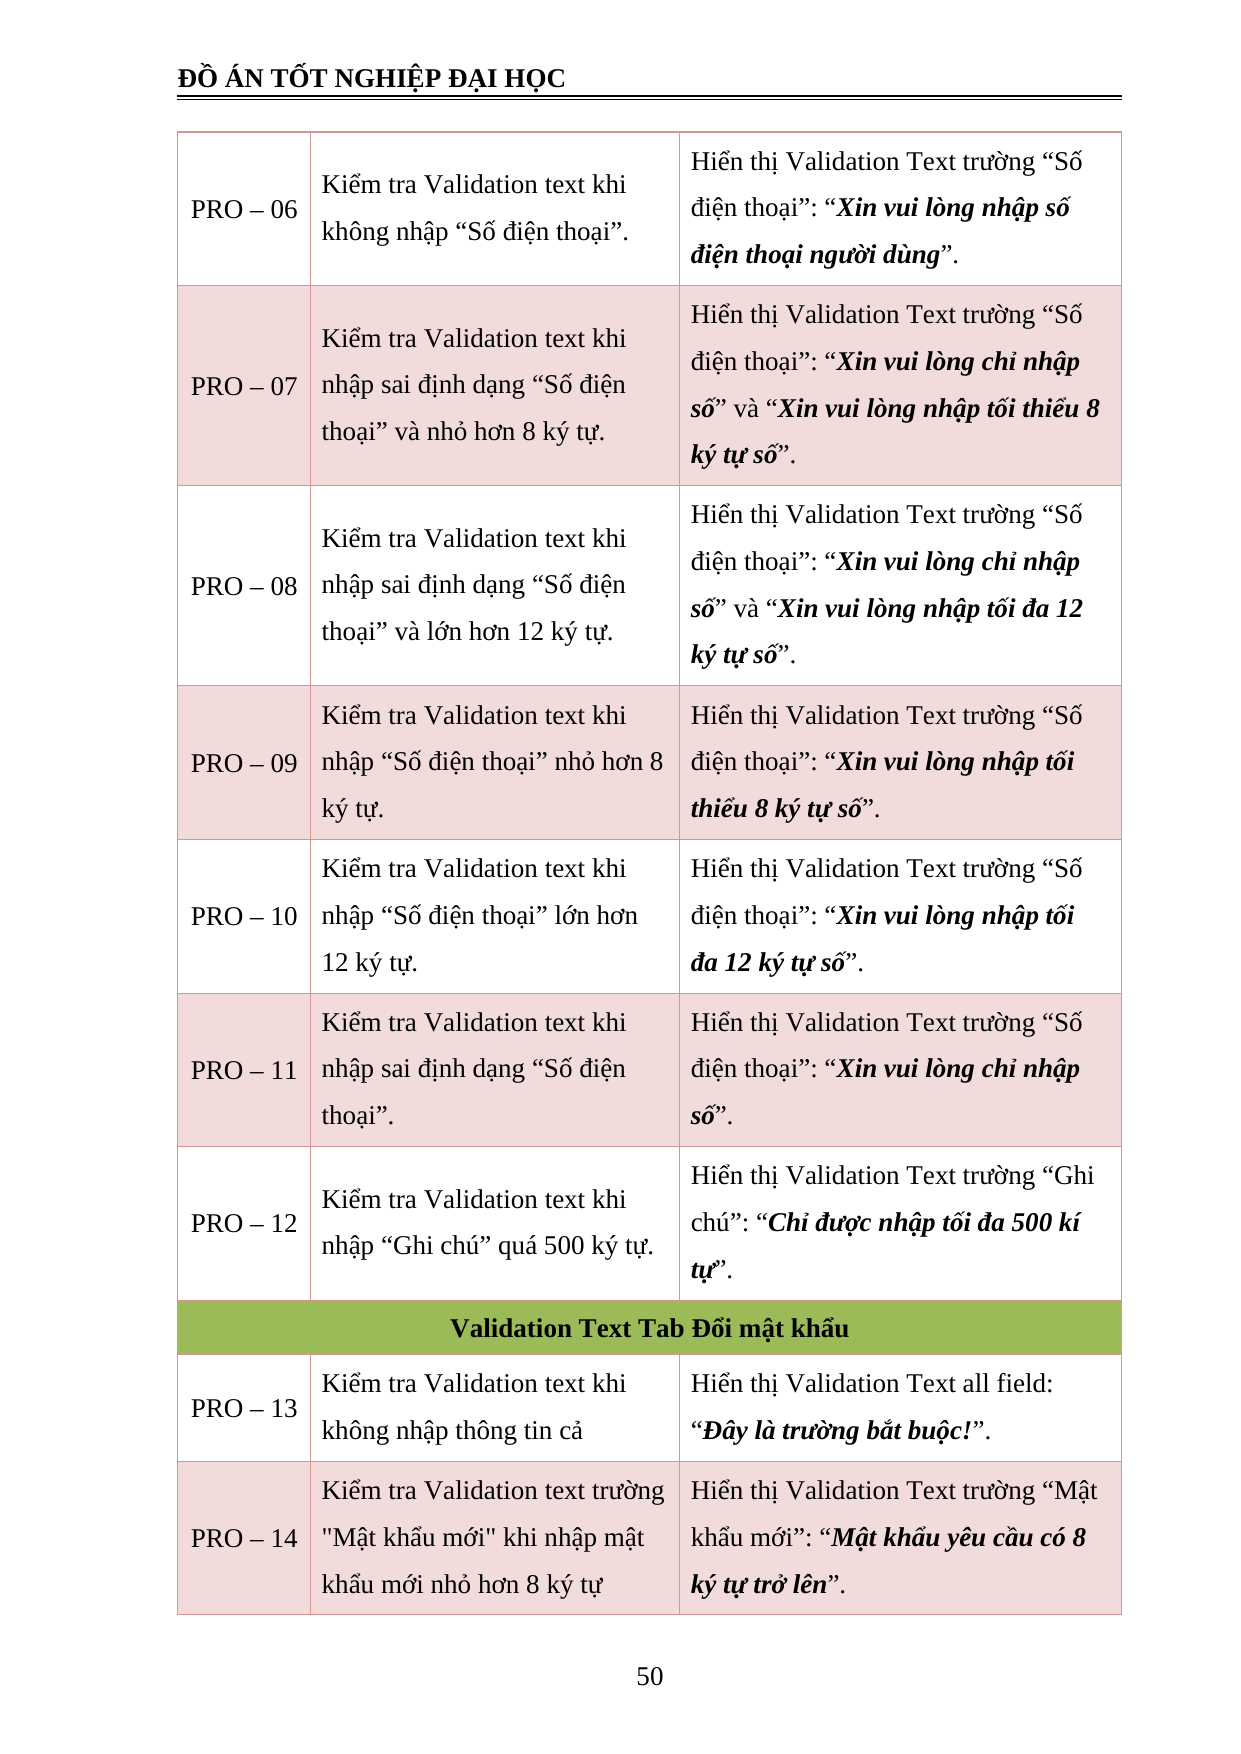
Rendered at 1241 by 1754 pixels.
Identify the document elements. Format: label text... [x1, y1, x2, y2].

table_cell Kiểm tra Validation text khi nhập “Số điện thoại” nhỏ hơn 8 ký tự. [311, 686, 679, 839]
table_cell Hiển thị Validation Text trường “Ghi chú”: “Chỉ được nhập tối đa 500 kí tự”. [680, 1147, 1121, 1299]
table_cell Kiểm tra Validation text trường "Mật khẩu mới" khi nhập mật khẩu mới nhỏ hơn 8 ký tự [311, 1462, 679, 1614]
table_cell Kiểm tra Validation text khi nhập sai định dạng “Số điện thoại” và nhỏ hơn 8 ký tự. [311, 286, 679, 485]
table_cell PRO – 11 [178, 994, 310, 1146]
table_cell PRO – 08 [178, 486, 310, 685]
table_cell Hiển thị Validation Text trường “Số điện thoại”: “Xin vui lòng chỉ nhập số” và “Xin vui lòng nhập tối thiểu 8 ký tự số”. [680, 286, 1121, 485]
table_cell Hiển thị Validation Text trường “Số điện thoại”: “Xin vui lòng nhập tối đa 12 ký tự số”. [680, 840, 1121, 992]
table_cell Hiển thị Validation Text all field: “Đây là trường bắt buộc!”. [680, 1355, 1121, 1461]
table_cell Kiểm tra Validation text khi nhập “Số điện thoại” lớn hơn 12 ký tự. [311, 840, 679, 992]
table_cell PRO – 09 [178, 686, 310, 839]
table_cell PRO – 07 [178, 286, 310, 485]
table_cell Kiểm tra Validation text khi nhập sai định dạng “Số điện thoại” và lớn hơn 12 ký tự. [311, 486, 679, 685]
table_cell Hiển thị Validation Text trường “Số điện thoại”: “Xin vui lòng chỉ nhập số” và “Xin vui lòng nhập tối đa 12 ký tự số”. [680, 486, 1121, 685]
table_cell Kiểm tra Validation text khi nhập sai định dạng “Số điện thoại”. [311, 994, 679, 1146]
table_cell Hiển thị Validation Text trường “Mật khẩu mới”: “Mật khẩu yêu cầu có 8 ký tự trở lên”. [680, 1462, 1121, 1614]
table_cell Hiển thị Validation Text trường “Số điện thoại”: “Xin vui lòng nhập tối thiểu 8 ký tự số”. [680, 686, 1121, 839]
table_cell Hiển thị Validation Text trường “Số điện thoại”: “Xin vui lòng chỉ nhập số”. [680, 994, 1121, 1146]
table_cell PRO – 13 [178, 1355, 310, 1461]
table_cell Hiển thị Validation Text trường “Số điện thoại”: “Xin vui lòng nhập số điện thoại người dùng”. [680, 133, 1121, 285]
table_cell Kiểm tra Validation text khi không nhập thông tin cả [311, 1355, 679, 1461]
table_cell PRO – 14 [178, 1462, 310, 1614]
table_cell Kiểm tra Validation text khi không nhập “Số điện thoại”. [311, 133, 679, 285]
table_cell PRO – 12 [178, 1147, 310, 1299]
table_cell PRO – 06 [178, 133, 310, 285]
table_cell Validation Text Tab Đổi mật khẩu [178, 1301, 1121, 1354]
table_cell Kiểm tra Validation text khi nhập “Ghi chú” quá 500 ký tự. [311, 1147, 679, 1299]
table_cell PRO – 10 [178, 840, 310, 992]
